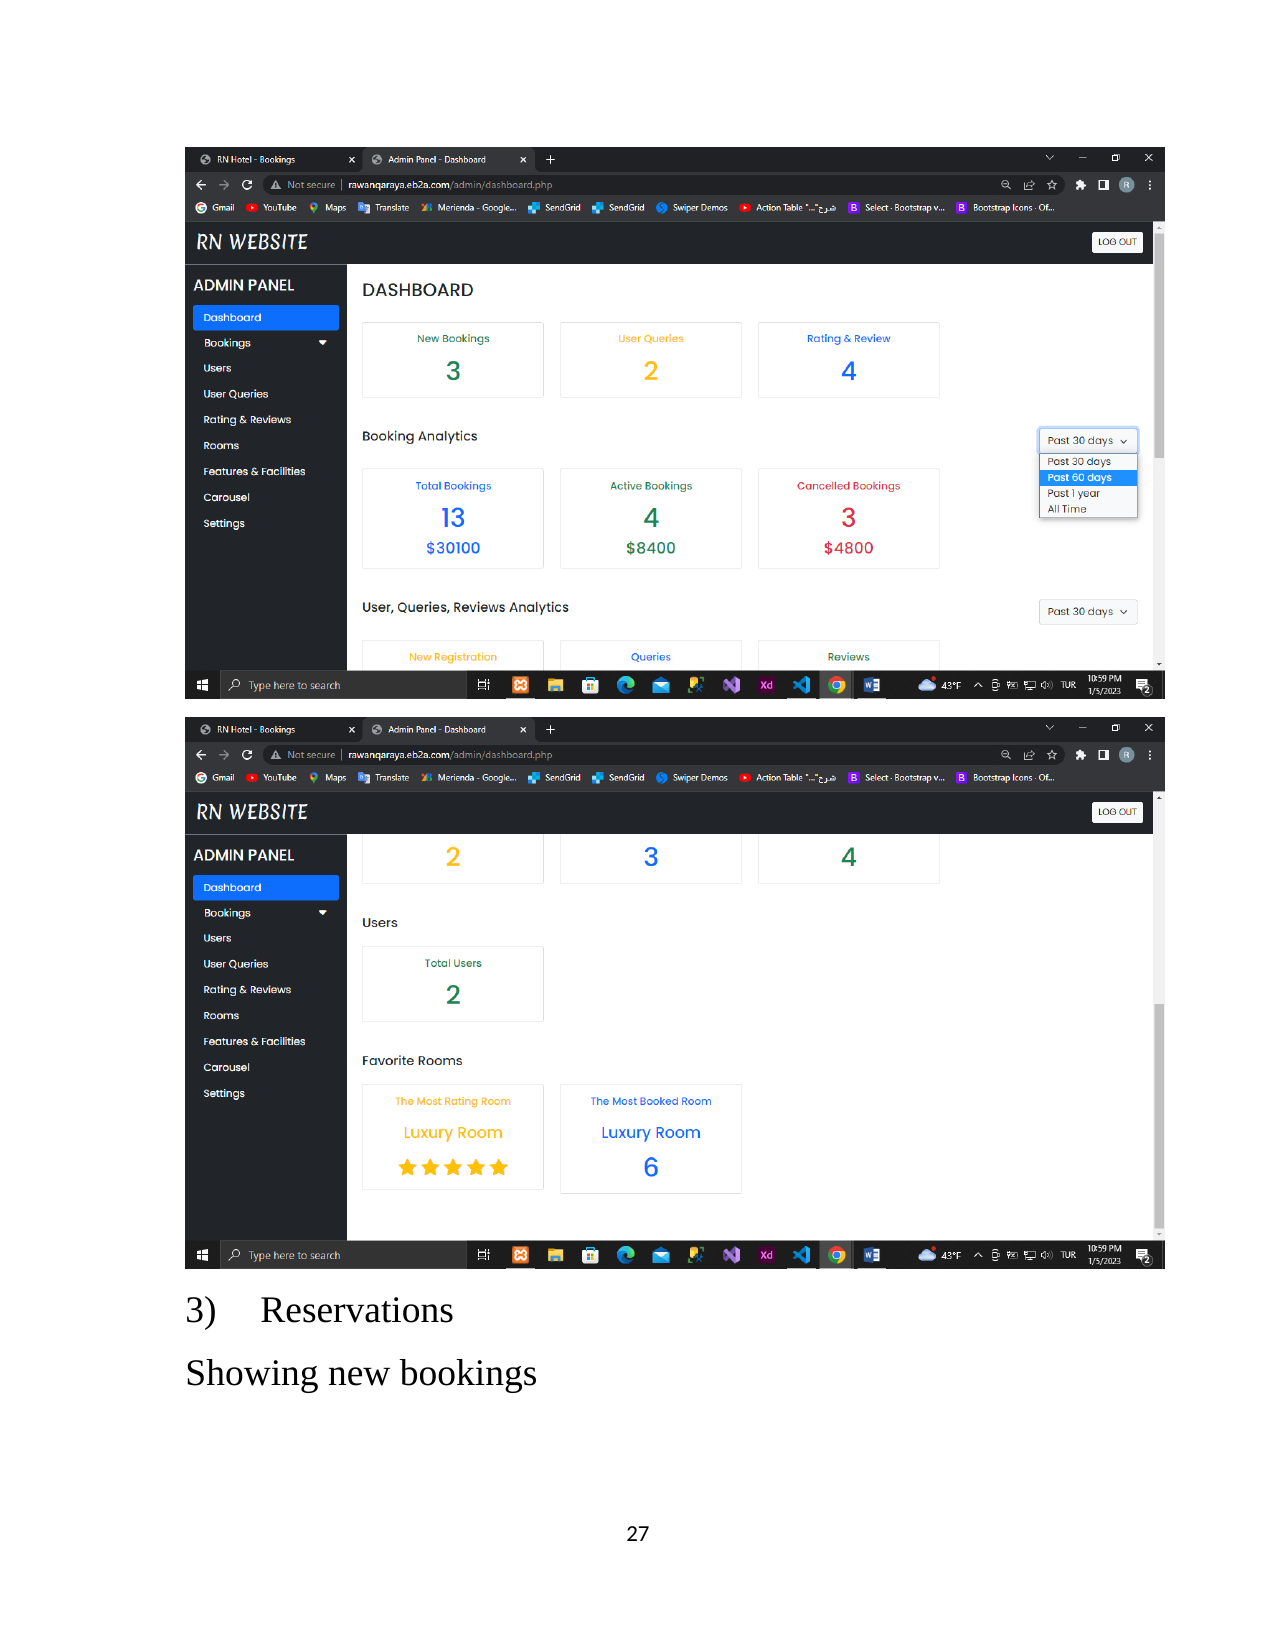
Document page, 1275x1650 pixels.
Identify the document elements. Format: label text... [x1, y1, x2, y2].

picture [185, 717, 1165, 1269]
list Reservations [185, 1287, 1127, 1330]
picture [185, 147, 1165, 699]
text Showing new bookings [185, 1350, 1127, 1393]
